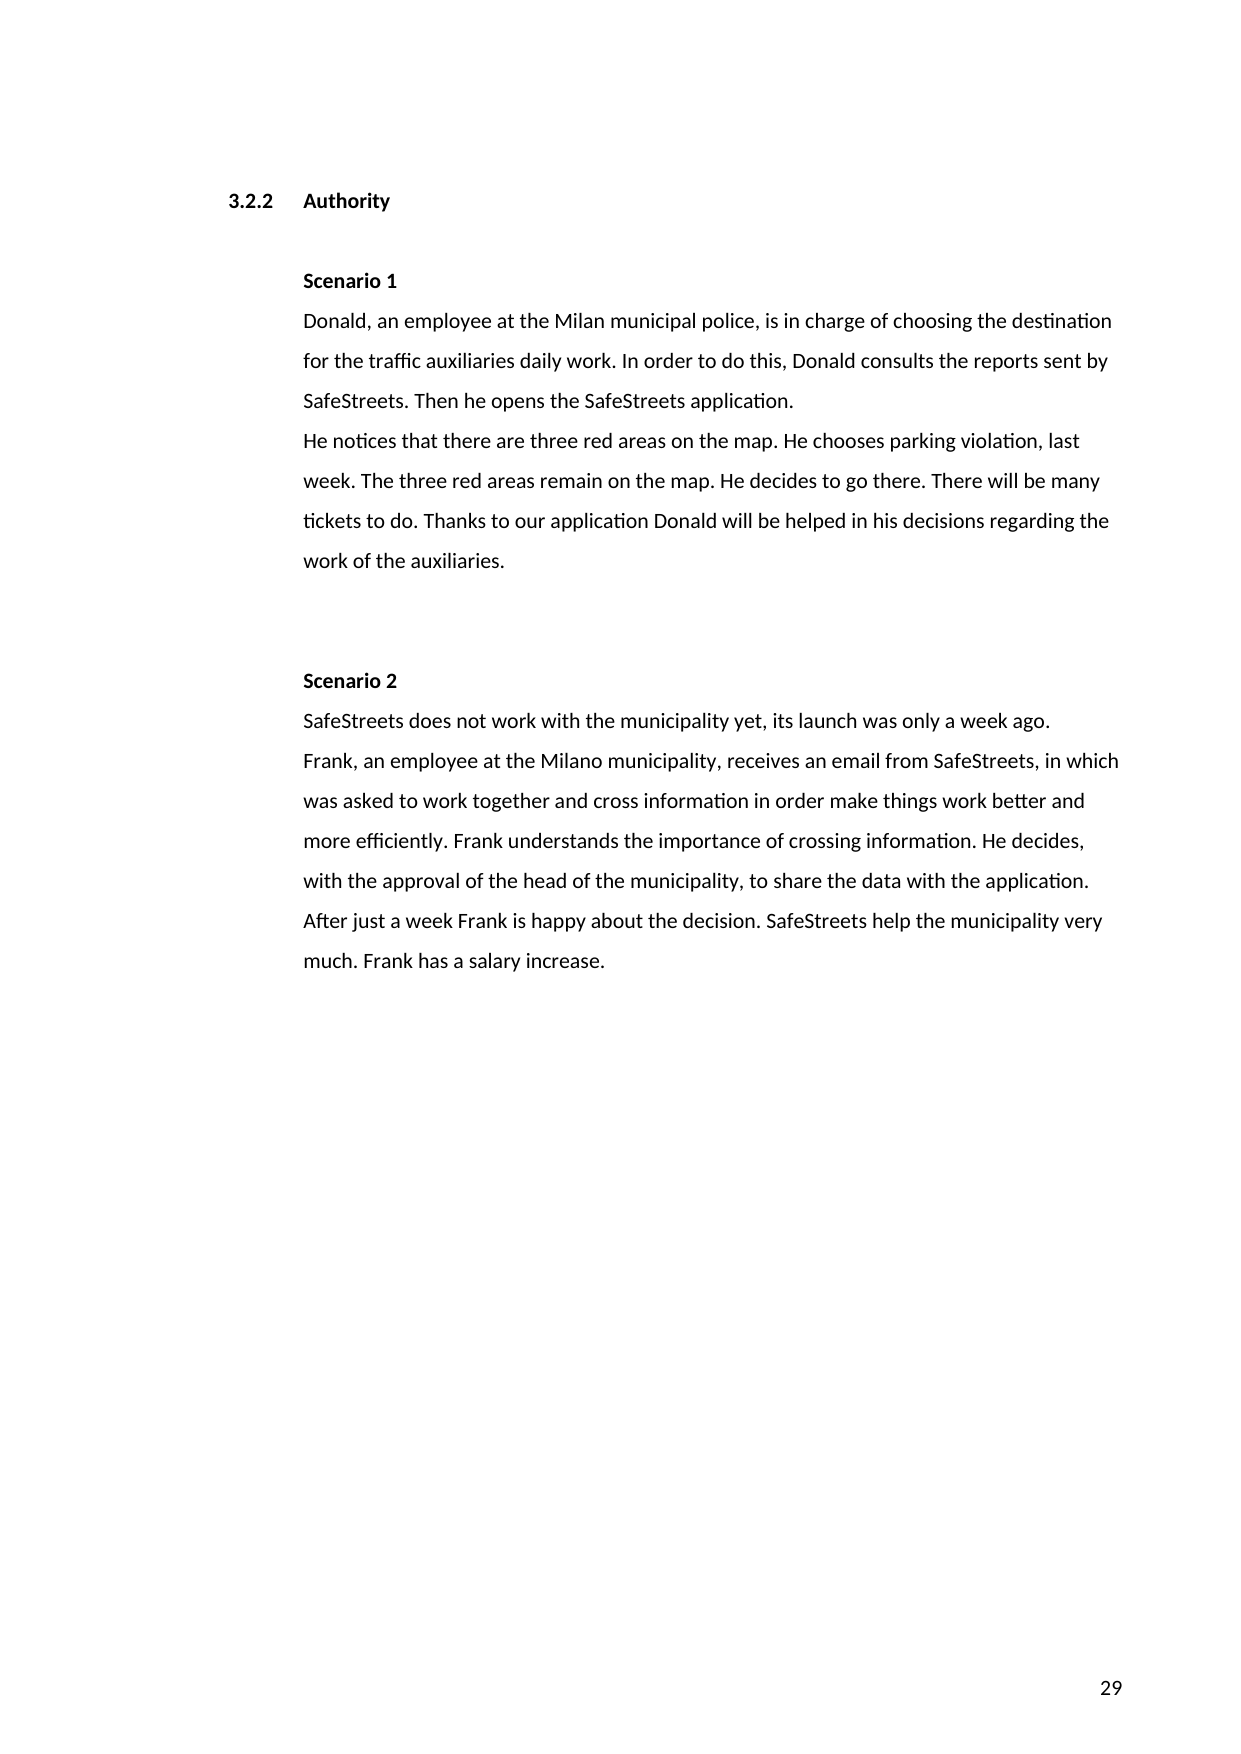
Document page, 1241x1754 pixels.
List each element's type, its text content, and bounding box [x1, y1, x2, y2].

list He notices that there are three red areas on the map. He chooses parking violation, last week. The three red areas remain on the map. He decides to go there. There will be many tickets to do. Thanks to our application Donald will be helped in his decisions regarding the work of the auxiliaries. [303, 428, 1122, 574]
list Scenario 2 [303, 668, 1122, 694]
list After just a week Frank is happy about the decision. SafeStreets help the municipality very much. Frank has a salary increase. [303, 908, 1122, 974]
list Frank, an employee at the Milano municipality, receives an email from SafeStreets, in which was asked to work together and cross information in order make things work better and more efficiently. Frank understands the importance of crossing information. He decides, with the approval of the head of the municipality, to share the data with the application. [303, 748, 1122, 894]
list Donald, an employee at the Milan municipal police, is in charge of choosing the destination for the traffic auxiliaries daily work. In order to do this, Donald consults the reports sent by SafeStreets. Then he opens the SafeStreets application. [303, 308, 1122, 414]
list SafeStreets does not work with the municipality yet, its launch was only a week ago. [303, 708, 1122, 734]
list Authority [228, 188, 1122, 214]
list Scenario 1 [303, 268, 1122, 294]
